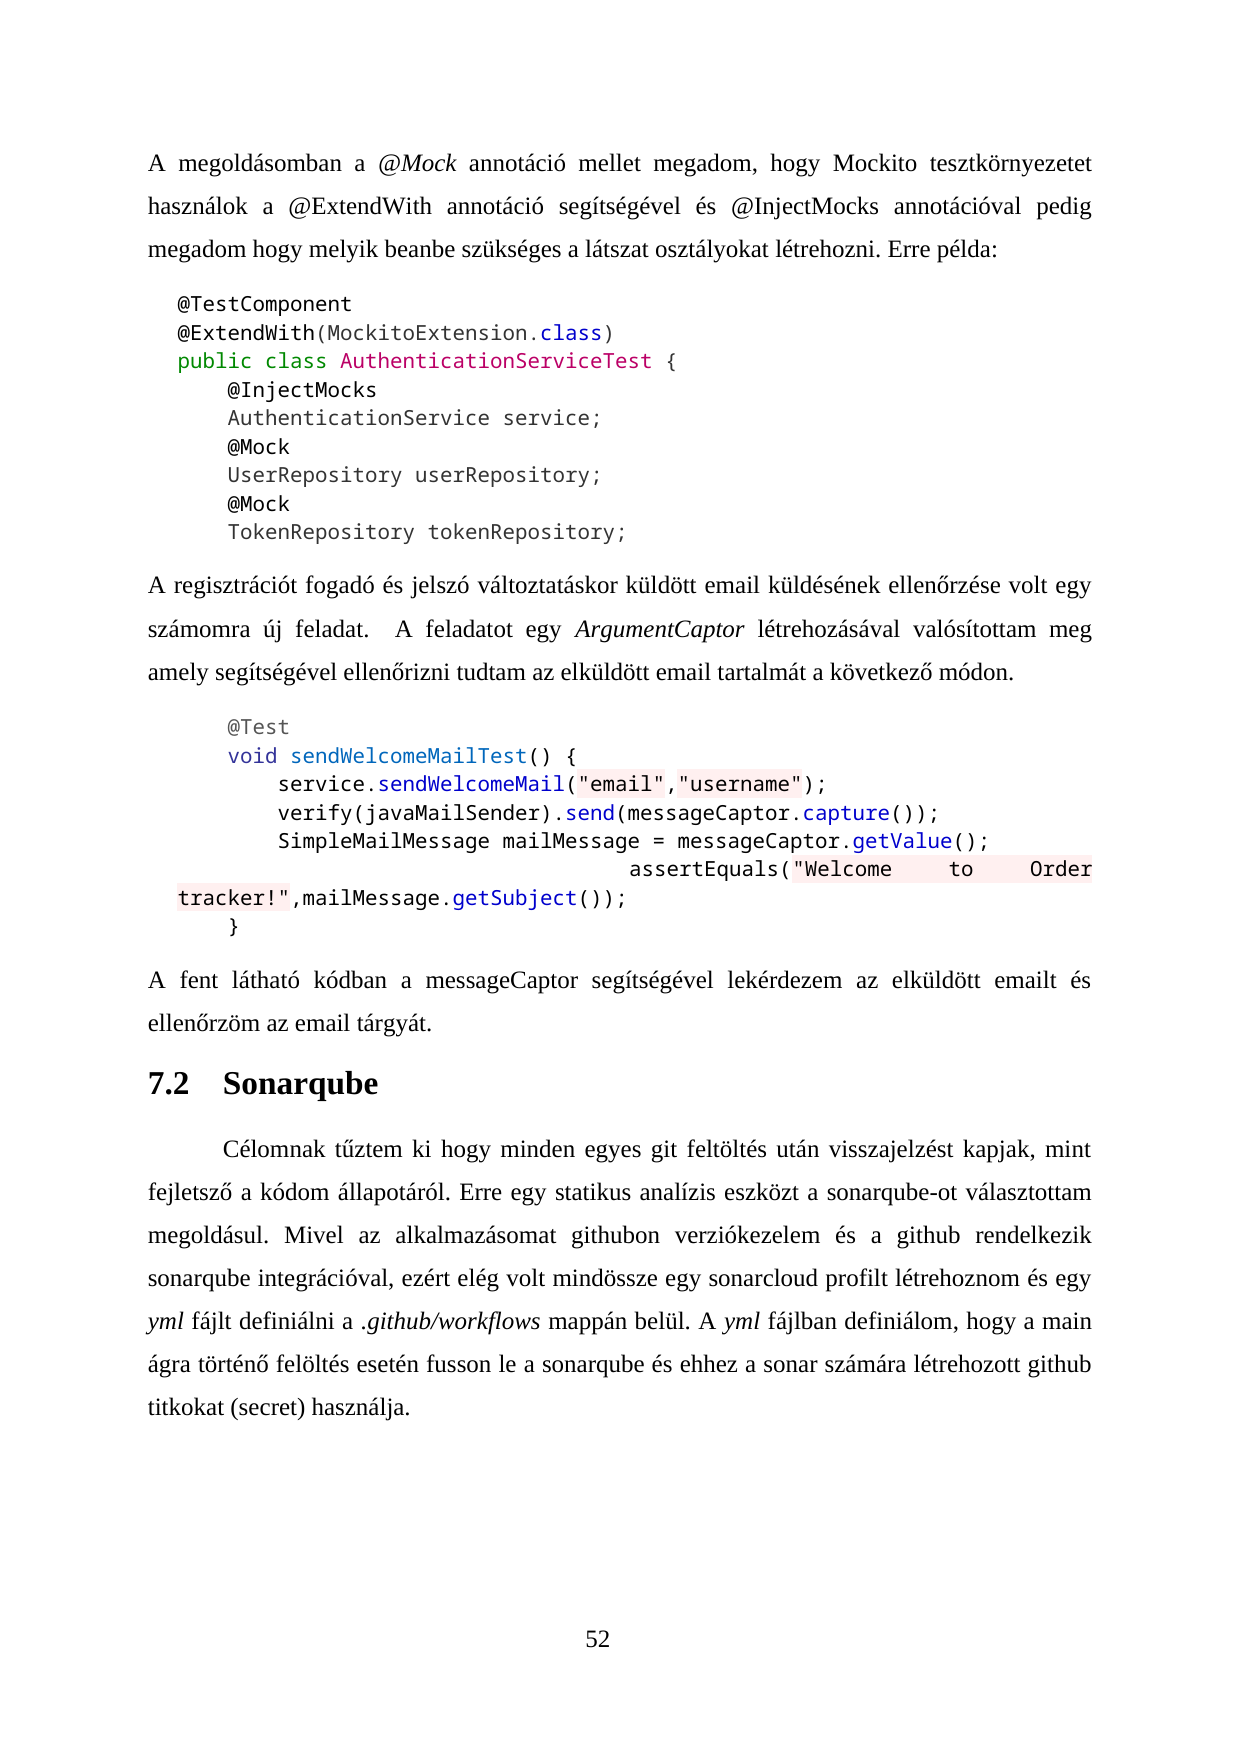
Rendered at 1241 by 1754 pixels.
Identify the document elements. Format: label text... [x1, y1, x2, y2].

text } [177, 911, 1092, 940]
text A fent látható kódban a messageCaptor segítségével lekérdezem az elküldött emailt és ellenőrzöm az email tárgyát. [148, 965, 1092, 1037]
list Sonarqube [148, 1064, 1092, 1102]
text void sendWelcomeMailTest() { [177, 741, 1092, 769]
text public class AuthenticationServiceTest { [177, 346, 1092, 375]
text @Mock [177, 432, 1092, 460]
text AuthenticationService service; [177, 403, 1092, 432]
text @ExtendWith(MockitoExtension.class) [177, 318, 1092, 346]
text TokenRepository tokenRepository; [177, 517, 1092, 546]
text service.sendWelcomeMail("email","username"); [802, 769, 1092, 798]
text UserRepository userRepository; [177, 460, 1092, 489]
text SimpleMailMessage mailMessage = messageCaptor.getValue(); [177, 826, 1092, 854]
text A megoldásomban a @Mock annotáció mellet megadom, hogy Mockito tesztkörnyezetet használok a @ExtendWith annotáció segítségével és @InjectMocks annotációval pedig megadom hogy melyik beanbe szükséges a látszat osztályokat létrehozni. Erre példa: [148, 148, 1092, 263]
text @Mock [177, 489, 1092, 517]
text service.sendWelcomeMail("email","username"); [177, 769, 577, 798]
text assertEquals("Welcome to Order tracker!",mailMessage.getSubject()); [177, 854, 1092, 911]
text @Test [177, 712, 1092, 741]
text Célomnak tűztem ki hogy minden egyes git feltöltés után visszajelzést kapjak, mint fejletsző a kódom állapotáról. Erre egy statikus analízis eszközt a sonarqube-ot választottam megoldásul. Mivel az alkalmazásomat githubon verziókezelem és a github rendelkezik sonarqube integrációval, ezért elég volt mindössze egy sonarcloud profilt létrehoznom és egy yml fájlt definiálni a .github/workflows mappán belül. A yml fájlban definiálom, hogy a main ágra történő felöltés esetén fusson le a sonarqube és ehhez a sonar számára létrehozott github titkokat (secret) használja. [148, 1134, 1092, 1421]
text A regisztrációt fogadó és jelszó változtatáskor küldött email küldésének ellenőrzése volt egy számomra új feladat. A feladatot egy ArgumentCaptor létrehozásával valósítottam meg amely segítségével ellenőrizni tudtam az elküldött email tartalmát a következő módon. [148, 571, 1092, 686]
text verify(javaMailSender).send(messageCaptor.capture()); [177, 798, 1092, 826]
text @InjectMocks [177, 375, 1092, 403]
text @TestComponent [177, 289, 1092, 318]
